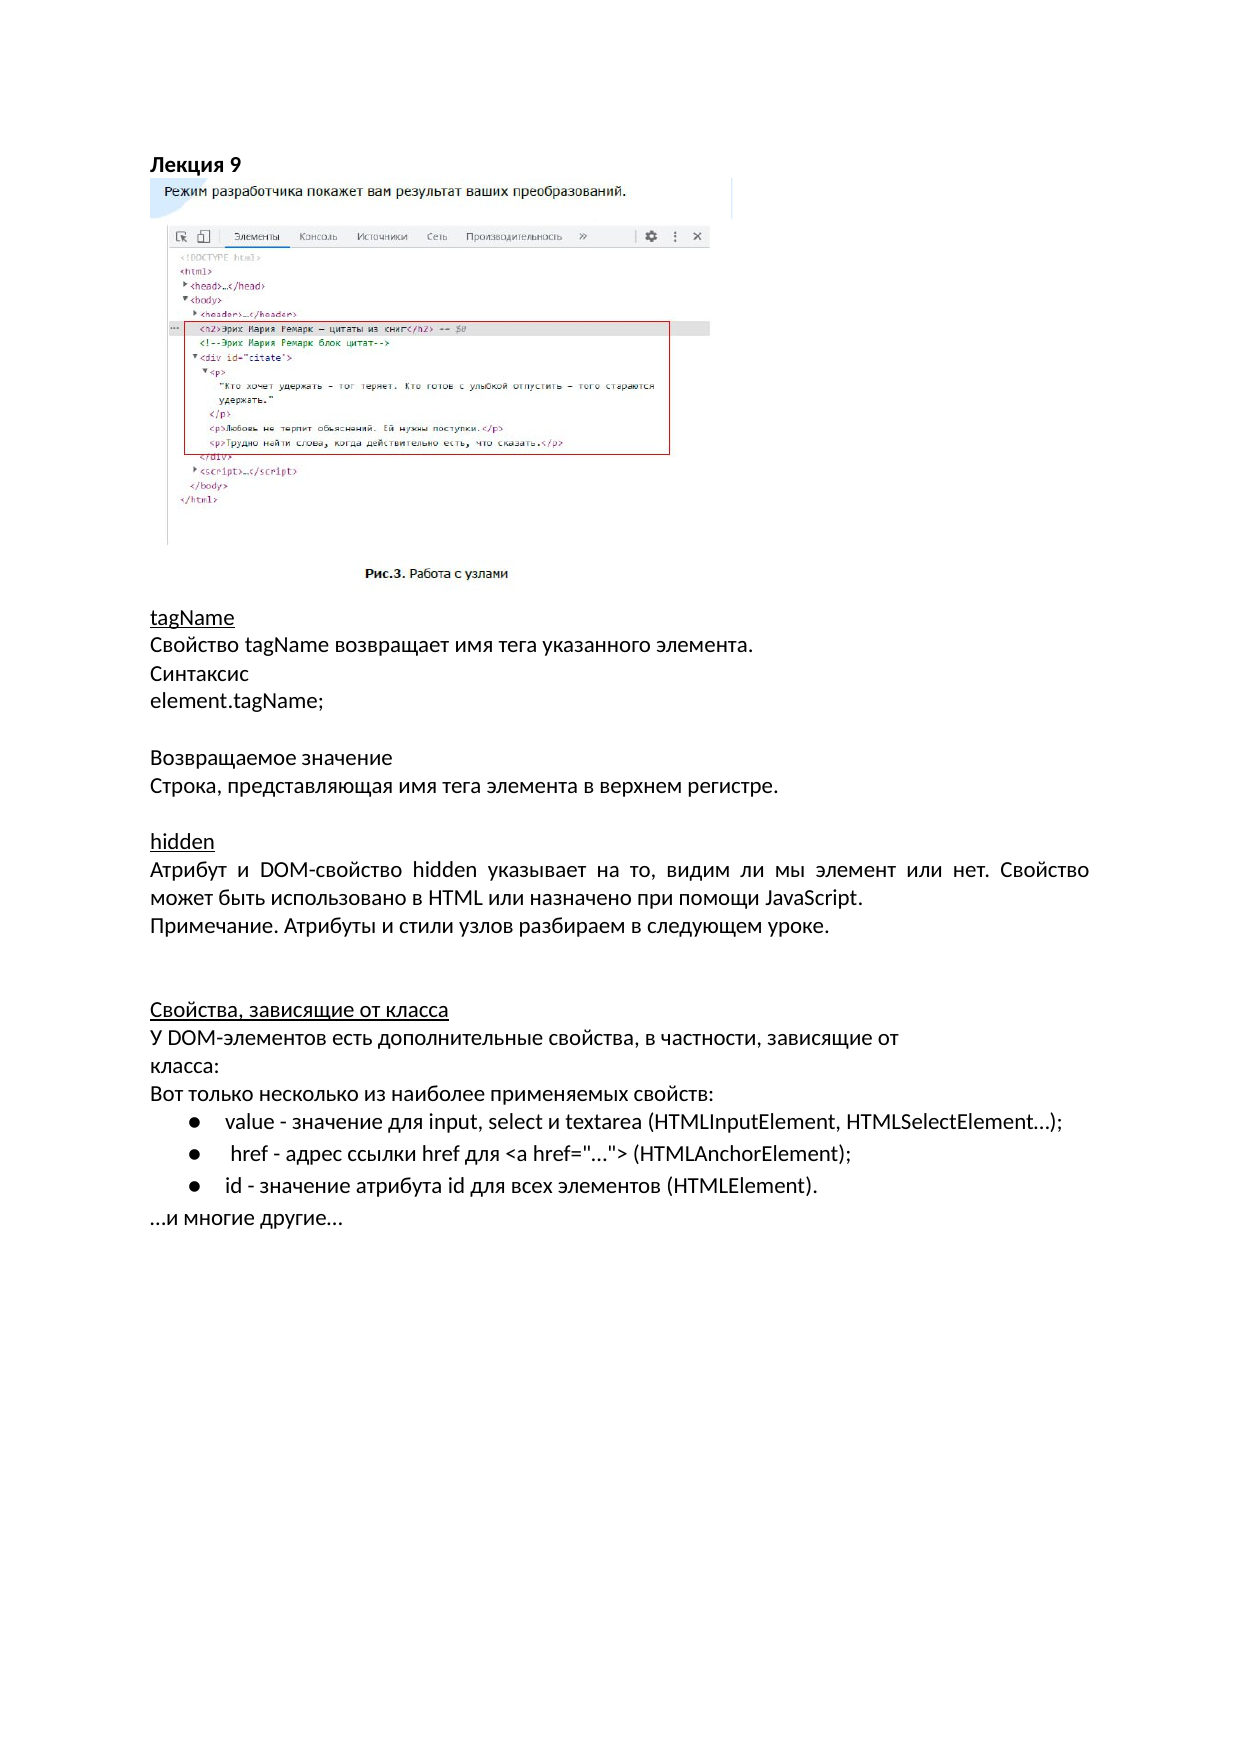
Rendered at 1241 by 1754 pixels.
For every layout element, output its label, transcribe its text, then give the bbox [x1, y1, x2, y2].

text tagName [150, 603, 1090, 631]
text Атрибут и DOM-свойство hidden указывает на то, видим ли мы элемент или нет. Свойство может быть использовано в HTML или назначено при помощи JavaScript. [150, 855, 1090, 911]
text У DOM-элементов есть дополнительные свойства, в частности, зависящие от [150, 1023, 1090, 1051]
list href - адрес ссылки href для <a href="…"> (HTMLAnchorElement); [187, 1139, 1090, 1167]
text Свойство tagName возвращает имя тега указанного элемента. [150, 631, 1090, 659]
text Синтаксис [150, 659, 1090, 687]
text Примечание. Атрибуты и стили узлов разбираем в следующем уроке. [150, 911, 1090, 939]
list value - значение для input, select и textarea (HTMLInputElement, HTMLSelectElement…); [187, 1107, 1090, 1135]
text …и многие другие… [150, 1203, 1090, 1232]
picture [150, 178, 733, 603]
text Возвращаемое значение [150, 743, 1090, 771]
text Вот только несколько из наиболее применяемых свойств: [150, 1079, 1090, 1107]
text Свойства, зависящие от класса [150, 995, 1090, 1023]
text Строка, представляющая имя тега элемента в верхнем регистре. [150, 771, 1090, 799]
text hidden [150, 827, 1090, 855]
text Лекция 9 [150, 150, 1090, 178]
list id - значение атрибута id для всех элементов (HTMLElement). [187, 1171, 1090, 1199]
text element.tagName; [150, 687, 1090, 715]
text класса: [150, 1051, 1090, 1079]
